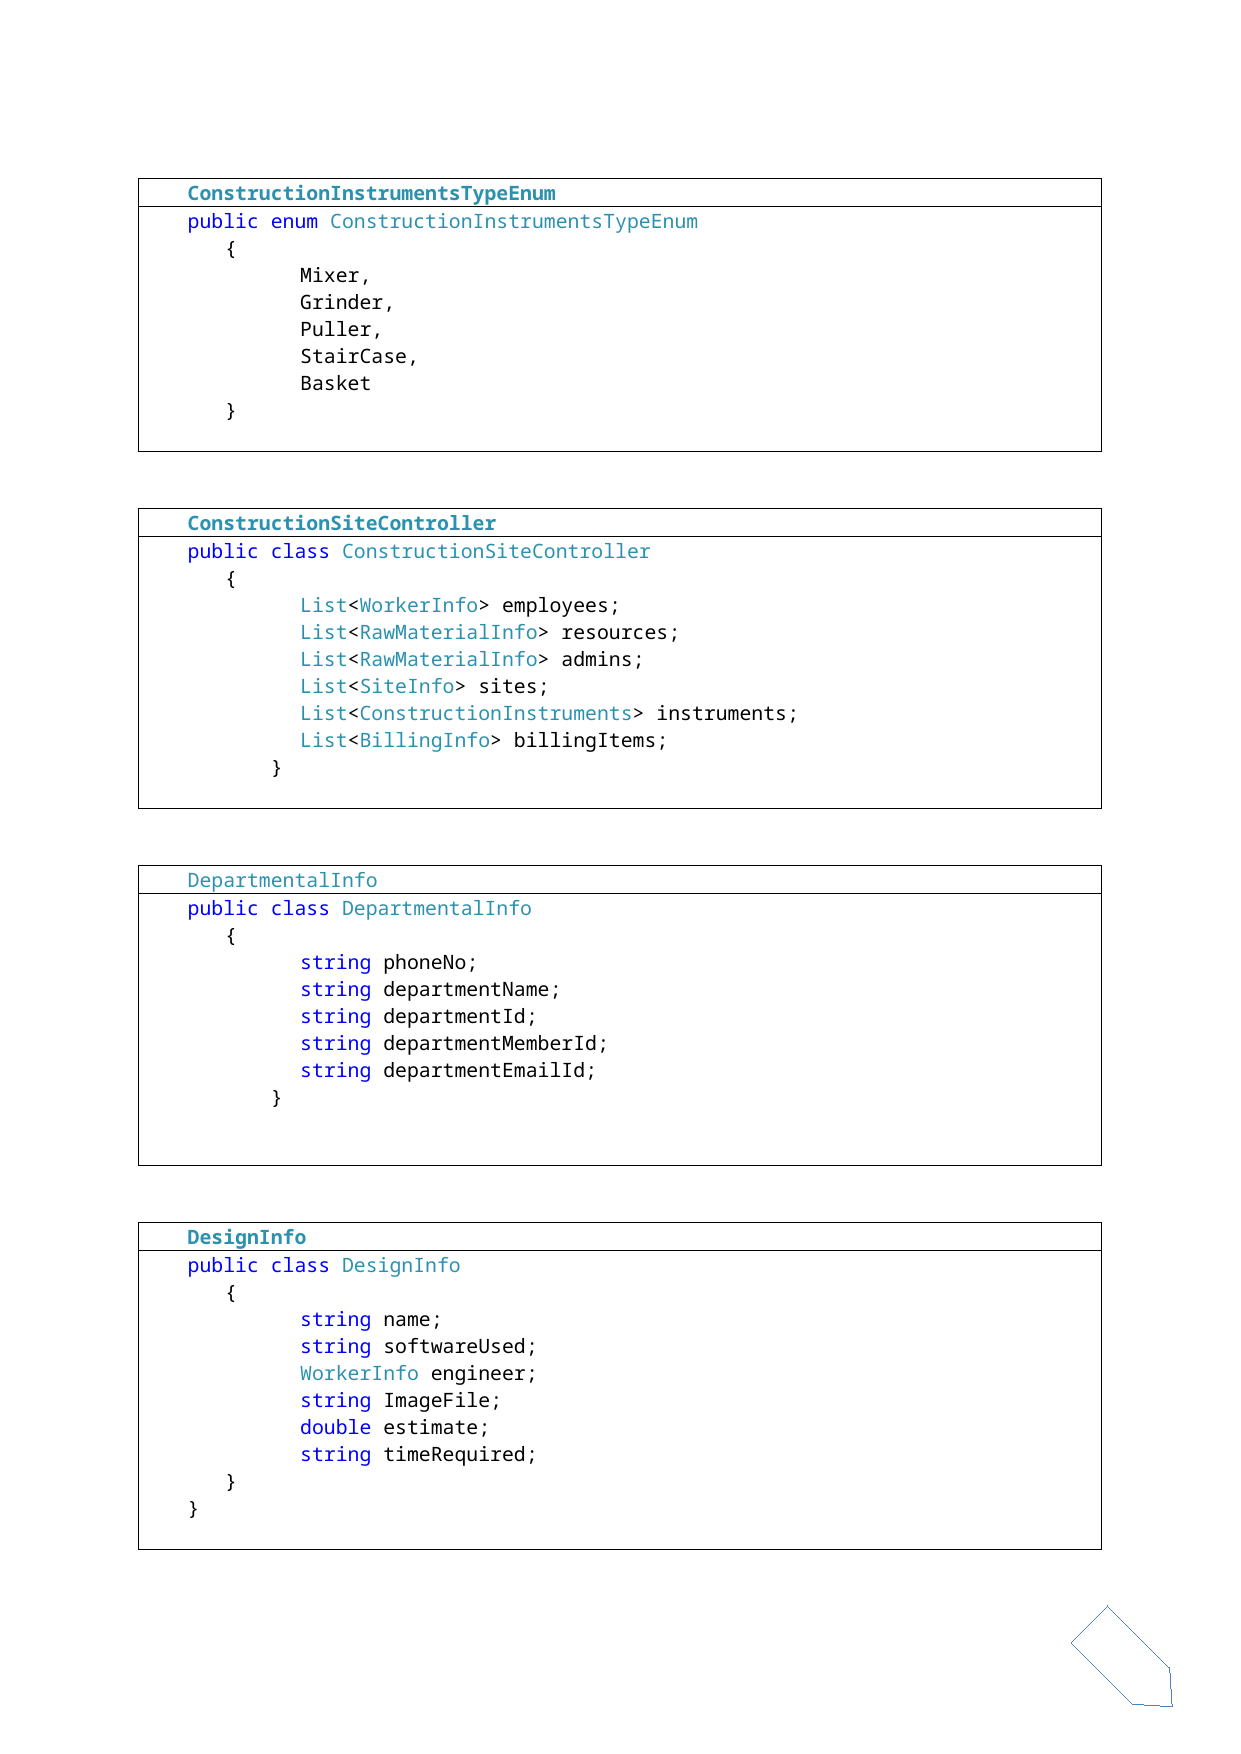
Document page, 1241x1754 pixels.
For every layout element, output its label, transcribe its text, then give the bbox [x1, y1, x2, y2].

table_cell public class DesignInfo { string name; string softwareUsed; WorkerInfo engineer; string ImageFile; double estimate; string timeRequired; } } [139, 1251, 1101, 1549]
table_header DesignInfo [139, 1223, 1101, 1250]
table_cell public class DepartmentalInfo { string phoneNo; string departmentName; string departmentId; string departmentMemberId; string departmentEmailId; } [139, 894, 1101, 1165]
table_header DepartmentalInfo [139, 866, 1101, 893]
table_header ConstructionInstrumentsTypeEnum [139, 179, 1101, 206]
table_header ConstructionSiteController [139, 509, 1101, 536]
table_cell public class ConstructionSiteController { List<WorkerInfo> employees; List<RawMaterialInfo> resources; List<RawMaterialInfo> admins; List<SiteInfo> sites; List<ConstructionInstruments> instruments; List<BillingInfo> billingItems; } [139, 537, 1101, 808]
table_cell public enum ConstructionInstrumentsTypeEnum { Mixer, Grinder, Puller, StairCase, Basket } [139, 207, 1101, 451]
